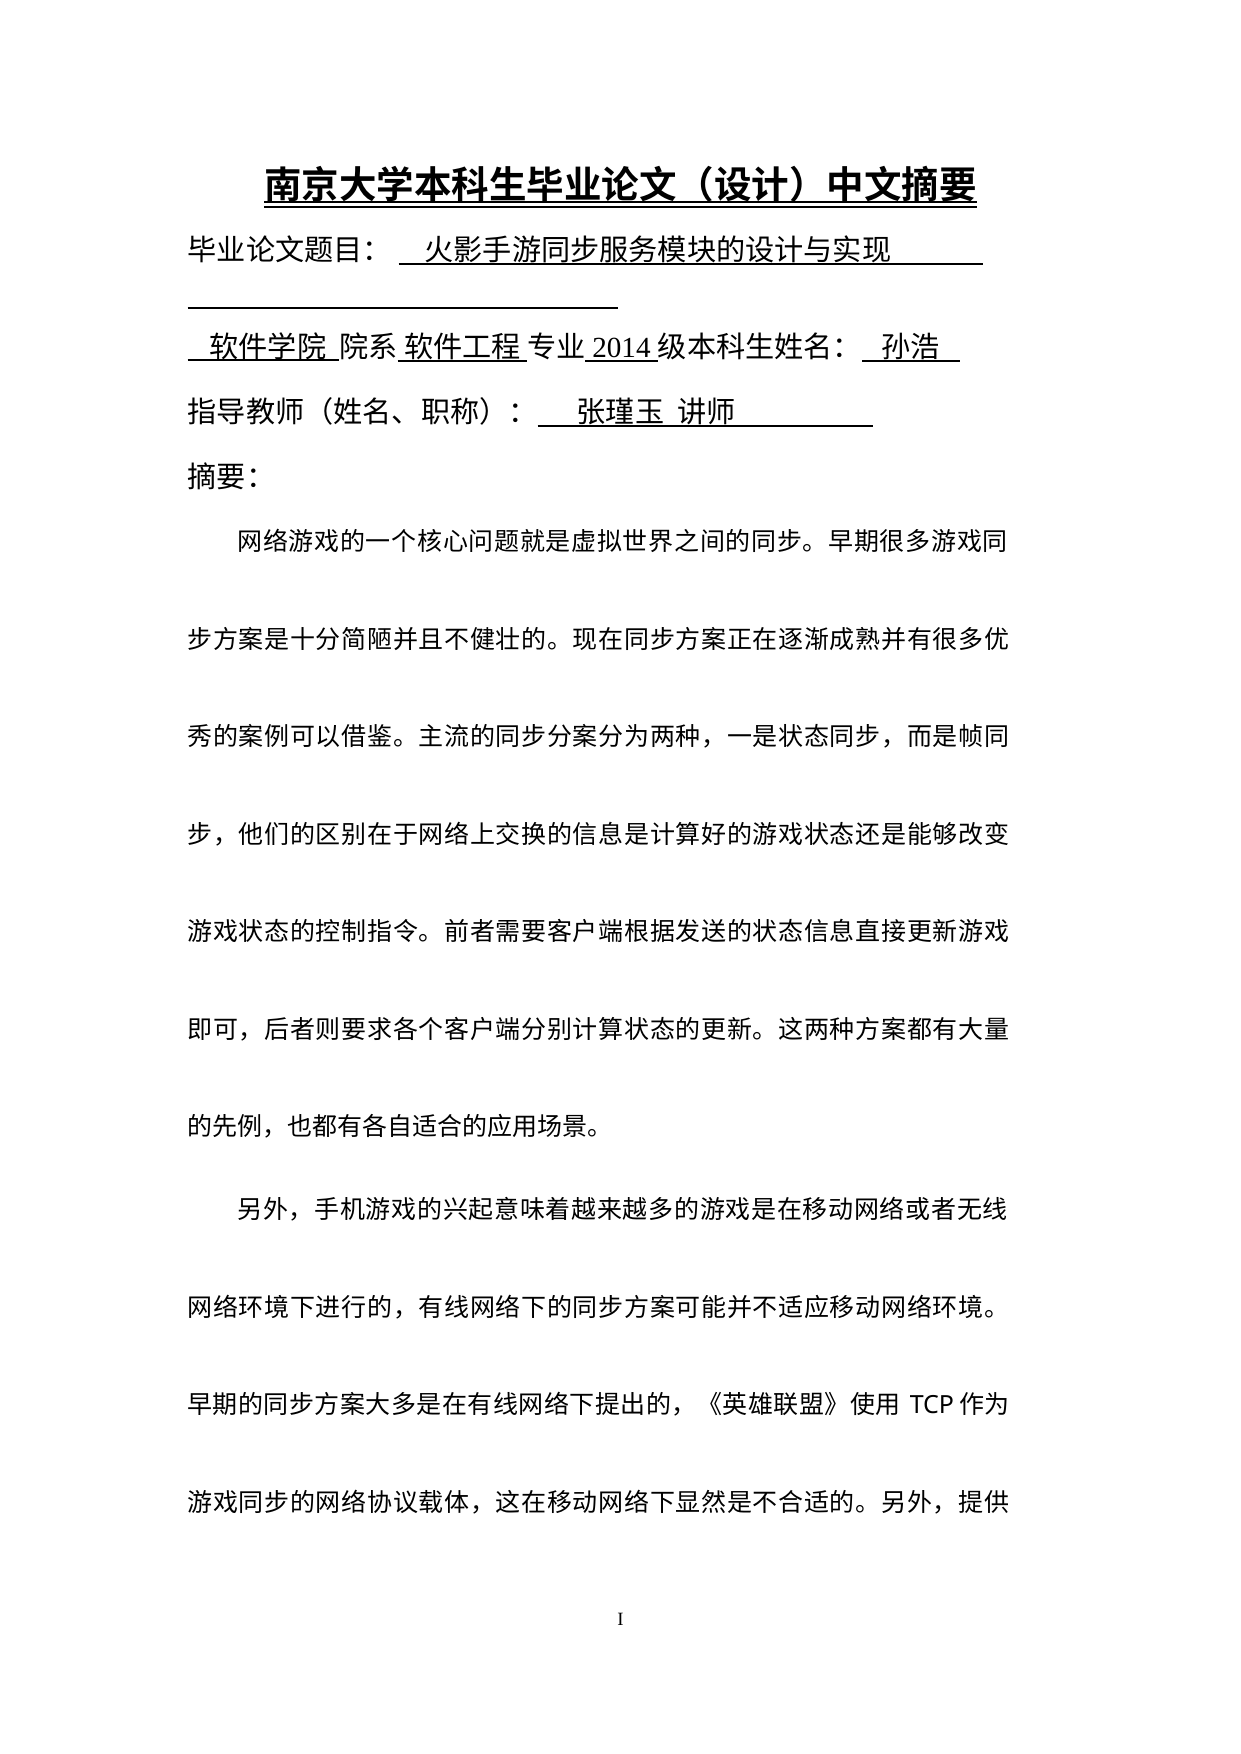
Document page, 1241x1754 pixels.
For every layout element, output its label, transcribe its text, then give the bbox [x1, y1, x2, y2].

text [187, 1176, 1010, 1533]
text 网络游戏的一个核心问题就是虚拟世界之间的同步。早期很多游戏同步方案是十分简陋并且不健壮的。现在同步方案正在逐渐成熟并有很多优秀的案例可以借鉴。主流的同步分案分为两种，一是状态同步，而是帧同步，他们的区别在于网络上交换的信息是计算好的游戏状态还是能够改变游戏状态的控制指令。前者需要客户端根据发送的状态信息直接更新游戏即可，后者则要求各个客户端分别计算状态的更新。这两种方案都有大量的先例，也都有各自适合的应用场景。 [187, 507, 1010, 1157]
text 指导教师（姓名、职称）： 张瑾玉 讲师 [187, 377, 1053, 442]
text 南京大学本科生毕业论文（设计）中文摘要 [187, 150, 1053, 215]
text 摘要： [187, 442, 1053, 507]
text 毕业论文题目： 火影手游同步服务模块的设计与实现 [187, 215, 1053, 280]
text 软件学院 院系 软件工程 专业 2014 级本科生姓名： 孙浩 [187, 312, 1053, 377]
